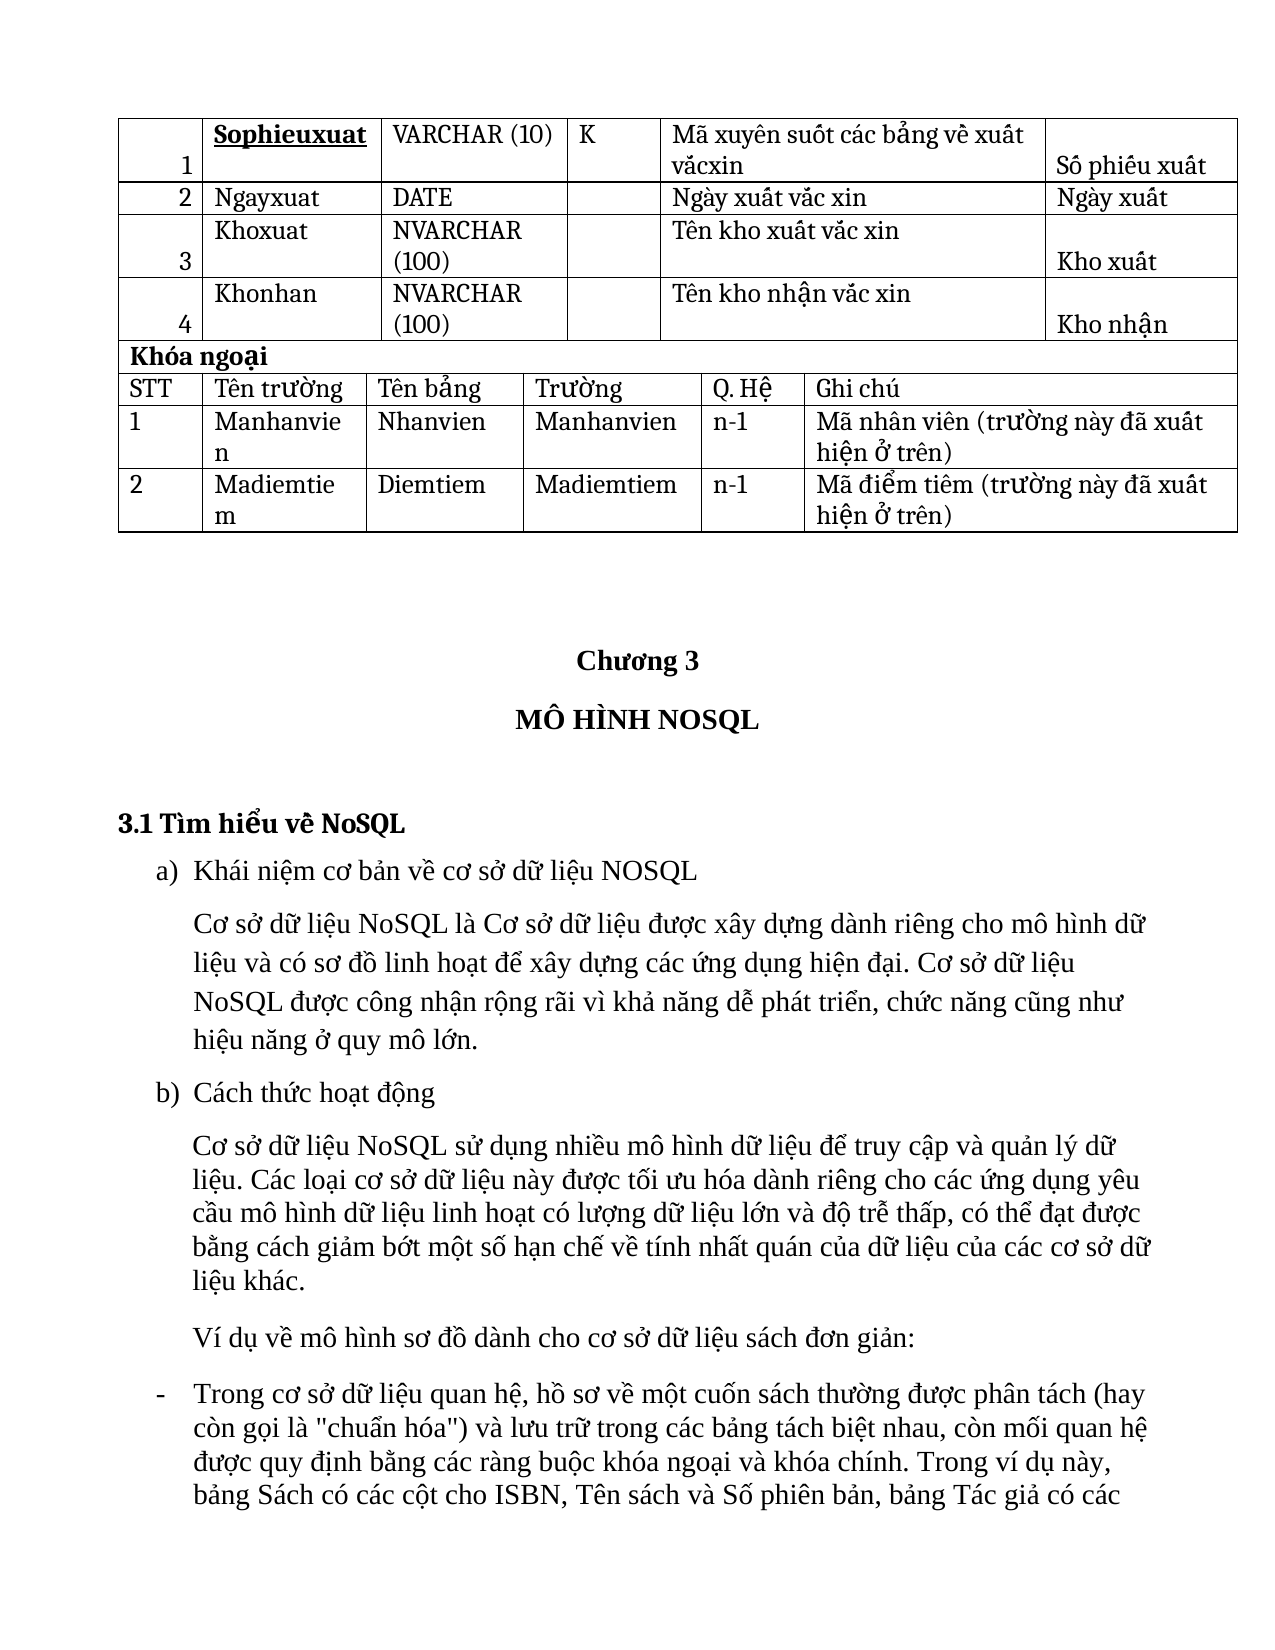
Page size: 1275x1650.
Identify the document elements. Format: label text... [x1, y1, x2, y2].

table_cell Manhanvien [203, 406, 366, 468]
table_cell STT [119, 374, 202, 405]
table_cell DATE [382, 183, 567, 214]
table_cell Tên trường [203, 374, 366, 405]
table_cell Mã xuyên suốt các bảng về xuất vắcxin [661, 119, 1045, 181]
table_cell Madiemtiem [524, 469, 701, 531]
table_cell Q. Hệ [702, 374, 804, 405]
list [156, 1377, 1157, 1511]
table_cell [568, 278, 660, 340]
table_cell Ngày xuất [1046, 183, 1237, 214]
text Cơ sở dữ liệu NoSQL sử dụng nhiều mô hình dữ liệu để truy cập và quản lý dữ liệu. Các loại cơ sở dữ liệu này được tối ưu hóa dành riêng cho các ứng dụng yêu cầu mô hình dữ liệu linh hoạt có lượng dữ liệu lớn và độ trễ thấp, có thể đạt được bằng cách giảm bớt một số hạn chế về tính nhất quán của dữ liệu của các cơ sở dữ liệu khác. [192, 1128, 1157, 1296]
table_cell Ngayxuat [203, 183, 381, 214]
table_cell Manhanvien [524, 406, 701, 468]
table_cell Mã nhân viên (trường này đã xuất hiện ở trên) [805, 406, 1237, 468]
table_cell NVARCHAR (100) [382, 278, 567, 340]
table_cell Sophieuxuat [203, 119, 381, 181]
table_cell 4 [119, 278, 202, 340]
table_cell 1 [119, 406, 202, 468]
table_cell Mã điểm tiêm (trường này đã xuất hiện ở trên) [805, 469, 1237, 531]
table_cell Khoxuat [203, 215, 381, 277]
table_cell NVARCHAR (100) [382, 215, 567, 277]
table_cell Trường [524, 374, 701, 405]
text Cơ sở dữ liệu NoSQL là Cơ sở dữ liệu được xây dựng dành riêng cho mô hình dữ liệu và có sơ đồ linh hoạt để xây dựng các ứng dụng hiện đại. Cơ sở dữ liệu NoSQL được công nhận rộng rãi vì khả năng dễ phát triển, chức năng cũng như hiệu năng ở quy mô lớn. [193, 907, 1157, 1056]
subtitle MÔ HÌNH NOSQL [118, 702, 1157, 736]
list Cách thức hoạt động [156, 1075, 1157, 1109]
table_cell Kho nhận [1046, 278, 1237, 340]
table_cell 3 [119, 215, 202, 277]
subtitle Chương 3 [118, 643, 1157, 677]
table_cell VARCHAR (10) [382, 119, 567, 181]
list Khái niệm cơ bản về cơ sở dữ liệu NOSQL [156, 853, 1157, 887]
table_cell 2 [119, 183, 202, 214]
table_cell 2 [119, 469, 202, 531]
table_cell Kho xuất [1046, 215, 1237, 277]
subtitle 3.1 Tìm hiểu về NoSQL [118, 807, 1157, 841]
table_cell n-1 [702, 406, 804, 468]
table_cell [568, 183, 660, 214]
table_cell Khonhan [203, 278, 381, 340]
table_cell Madiemtiem [203, 469, 366, 531]
table_cell n-1 [702, 469, 804, 531]
table_cell Khóa ngoại [119, 341, 1237, 372]
text Ví dụ về mô hình sơ đồ dành cho cơ sở dữ liệu sách đơn giản: [192, 1320, 1157, 1353]
table_cell Diemtiem [367, 469, 523, 531]
table_cell Tên kho xuất vắc xin [661, 215, 1045, 277]
table_cell K [568, 119, 660, 181]
table_cell Tên kho nhận vắc xin [661, 278, 1045, 340]
table_cell Số phiếu xuất [1046, 119, 1237, 181]
table_cell Ngày xuất vắc xin [661, 183, 1045, 214]
table_cell 1 [119, 119, 202, 181]
table_cell Ghi chú [805, 374, 1237, 405]
table_cell Tên bảng [367, 374, 523, 405]
table_cell [568, 215, 660, 277]
table_cell Nhanvien [367, 406, 523, 468]
